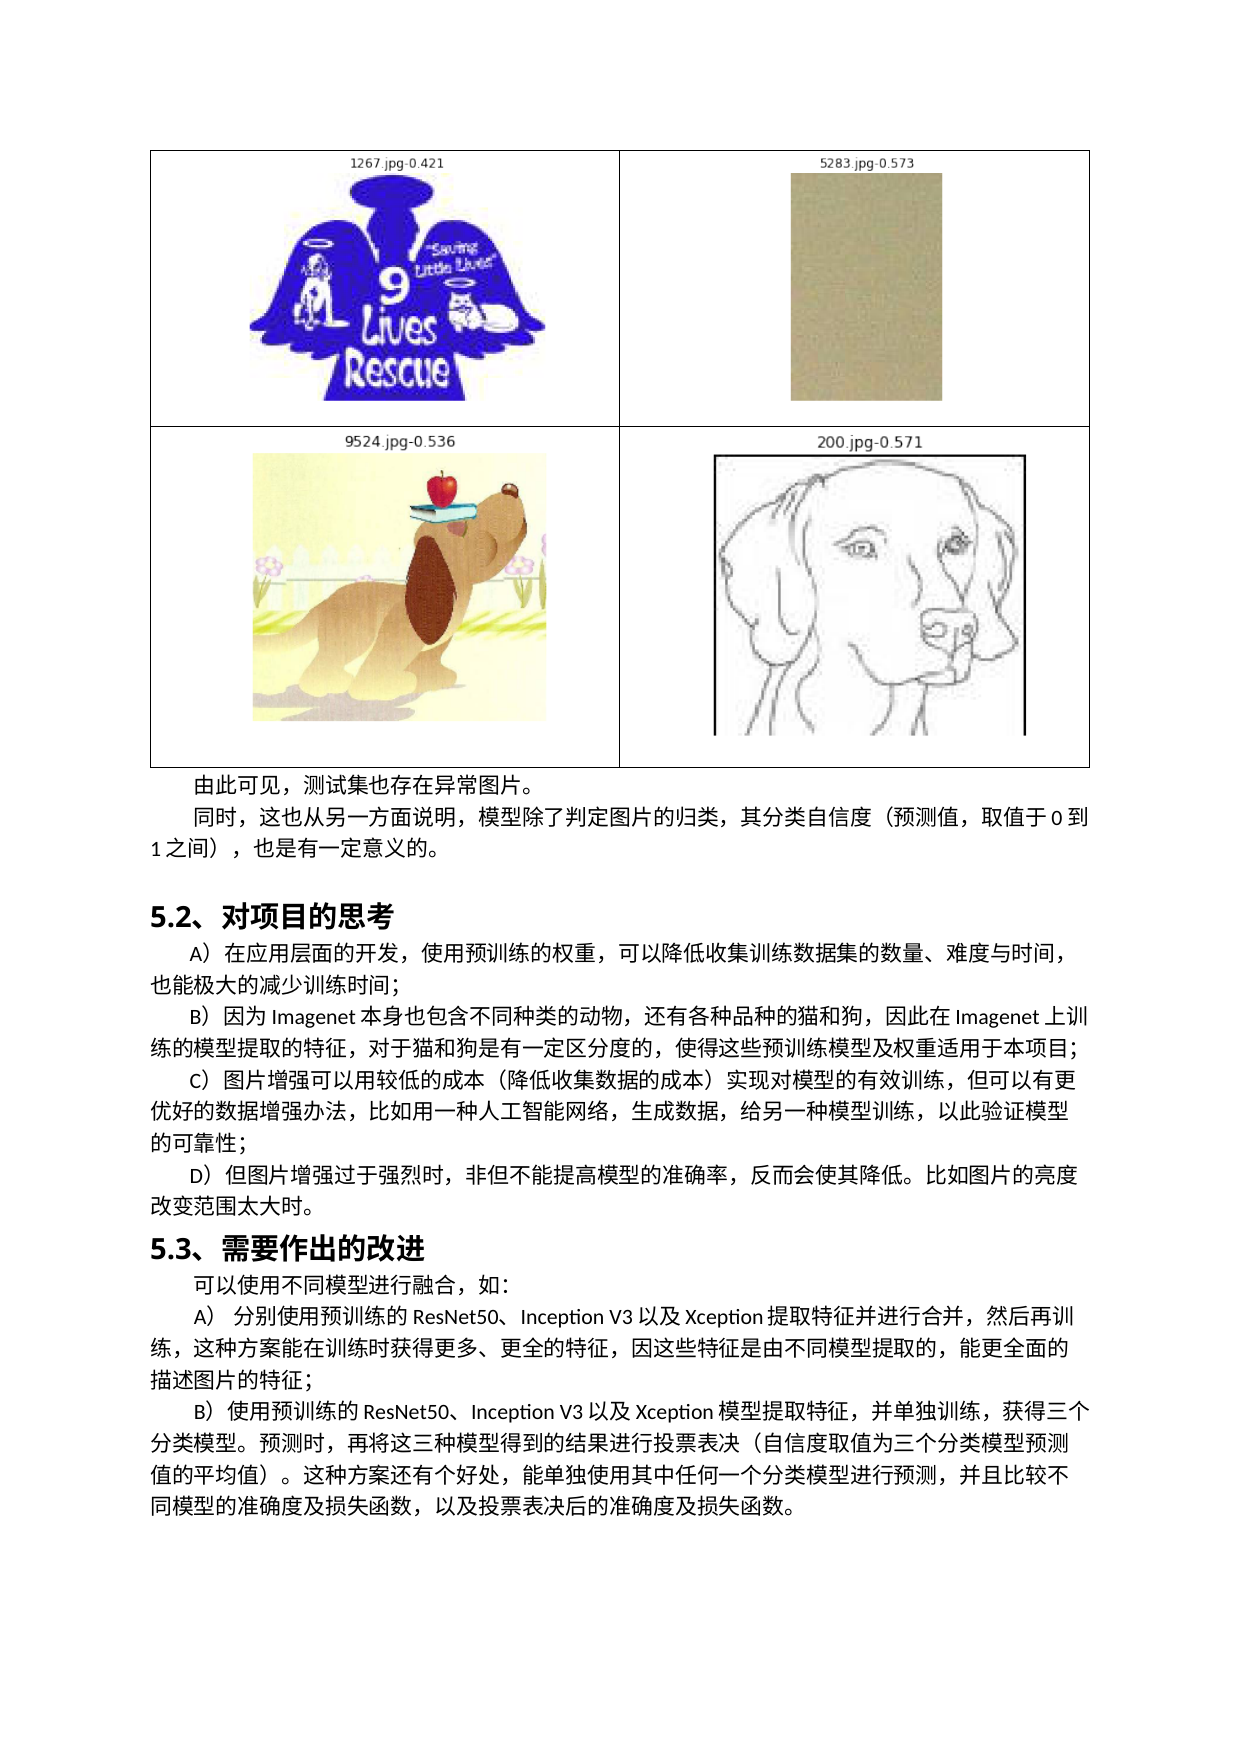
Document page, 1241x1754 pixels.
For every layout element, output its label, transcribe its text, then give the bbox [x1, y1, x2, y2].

text A） 分别使用预训练的ResNet50、Inception V3以及Xception提取特征并进行合并，然后再训练，这种方案能在训练时获得更多、更全的特征，因这些特征是由不同模型提取的，能更全面的描述图片的特征； [150, 1299, 1090, 1394]
text B）因为Imagenet本身也包含不同种类的动物，还有各种品种的猫和狗，因此在Imagenet上训练的模型提取的特征，对于猫和狗是有一定区分度的，使得这些预训练模型及权重适用于本项目； [150, 999, 1090, 1063]
text A）在应用层面的开发，使用预训练的权重，可以降低收集训练数据集的数量、难度与时间，也能极大的减少训练时间； [150, 936, 1090, 999]
text 同时，这也从另一方面说明，模型除了判定图片的归类，其分类自信度（预测值，取值于0到1之间），也是有一定意义的。 [150, 799, 1090, 863]
picture [212, 427, 559, 751]
subtitle 5.2、对项目的思考 [150, 894, 1090, 936]
table_header [953, 151, 1089, 426]
table_header [620, 151, 756, 426]
text C）图片增强可以用较低的成本（降低收集数据的成本）实现对模型的有效训练，但可以有更优好的数据增强办法，比如用一种人工智能网络，生成数据，给另一种模型训练，以此验证模型的可靠性； [150, 1063, 1090, 1158]
picture [671, 427, 1038, 767]
table_header [151, 151, 215, 426]
table_cell [620, 427, 671, 767]
table_cell [1038, 427, 1089, 767]
text D）但图片增强过于强烈时，非但不能提高模型的准确率，反而会使其降低。比如图片的亮度改变范围太大时。 [150, 1158, 1090, 1221]
text 可以使用不同模型进行融合，如： [150, 1268, 1090, 1299]
table_header [555, 151, 619, 426]
text B）使用预训练的ResNet50、Inception V3以及Xception模型提取特征，并单独训练，获得三个分类模型。预测时，再将这三种模型得到的结果进行投票表决（自信度取值为三个分类模型预测值的平均值）。这种方案还有个好处，能单独使用其中任何一个分类模型进行预测，并且比较不同模型的准确度及损失函数，以及投票表决后的准确度及损失函数。 [150, 1394, 1090, 1521]
picture [215, 151, 555, 426]
text 由此可见，测试集也存在异常图片。 [150, 768, 1090, 799]
table_cell [151, 427, 619, 767]
subtitle 5.3、需要作出的改进 [150, 1225, 1090, 1268]
picture [756, 151, 953, 426]
